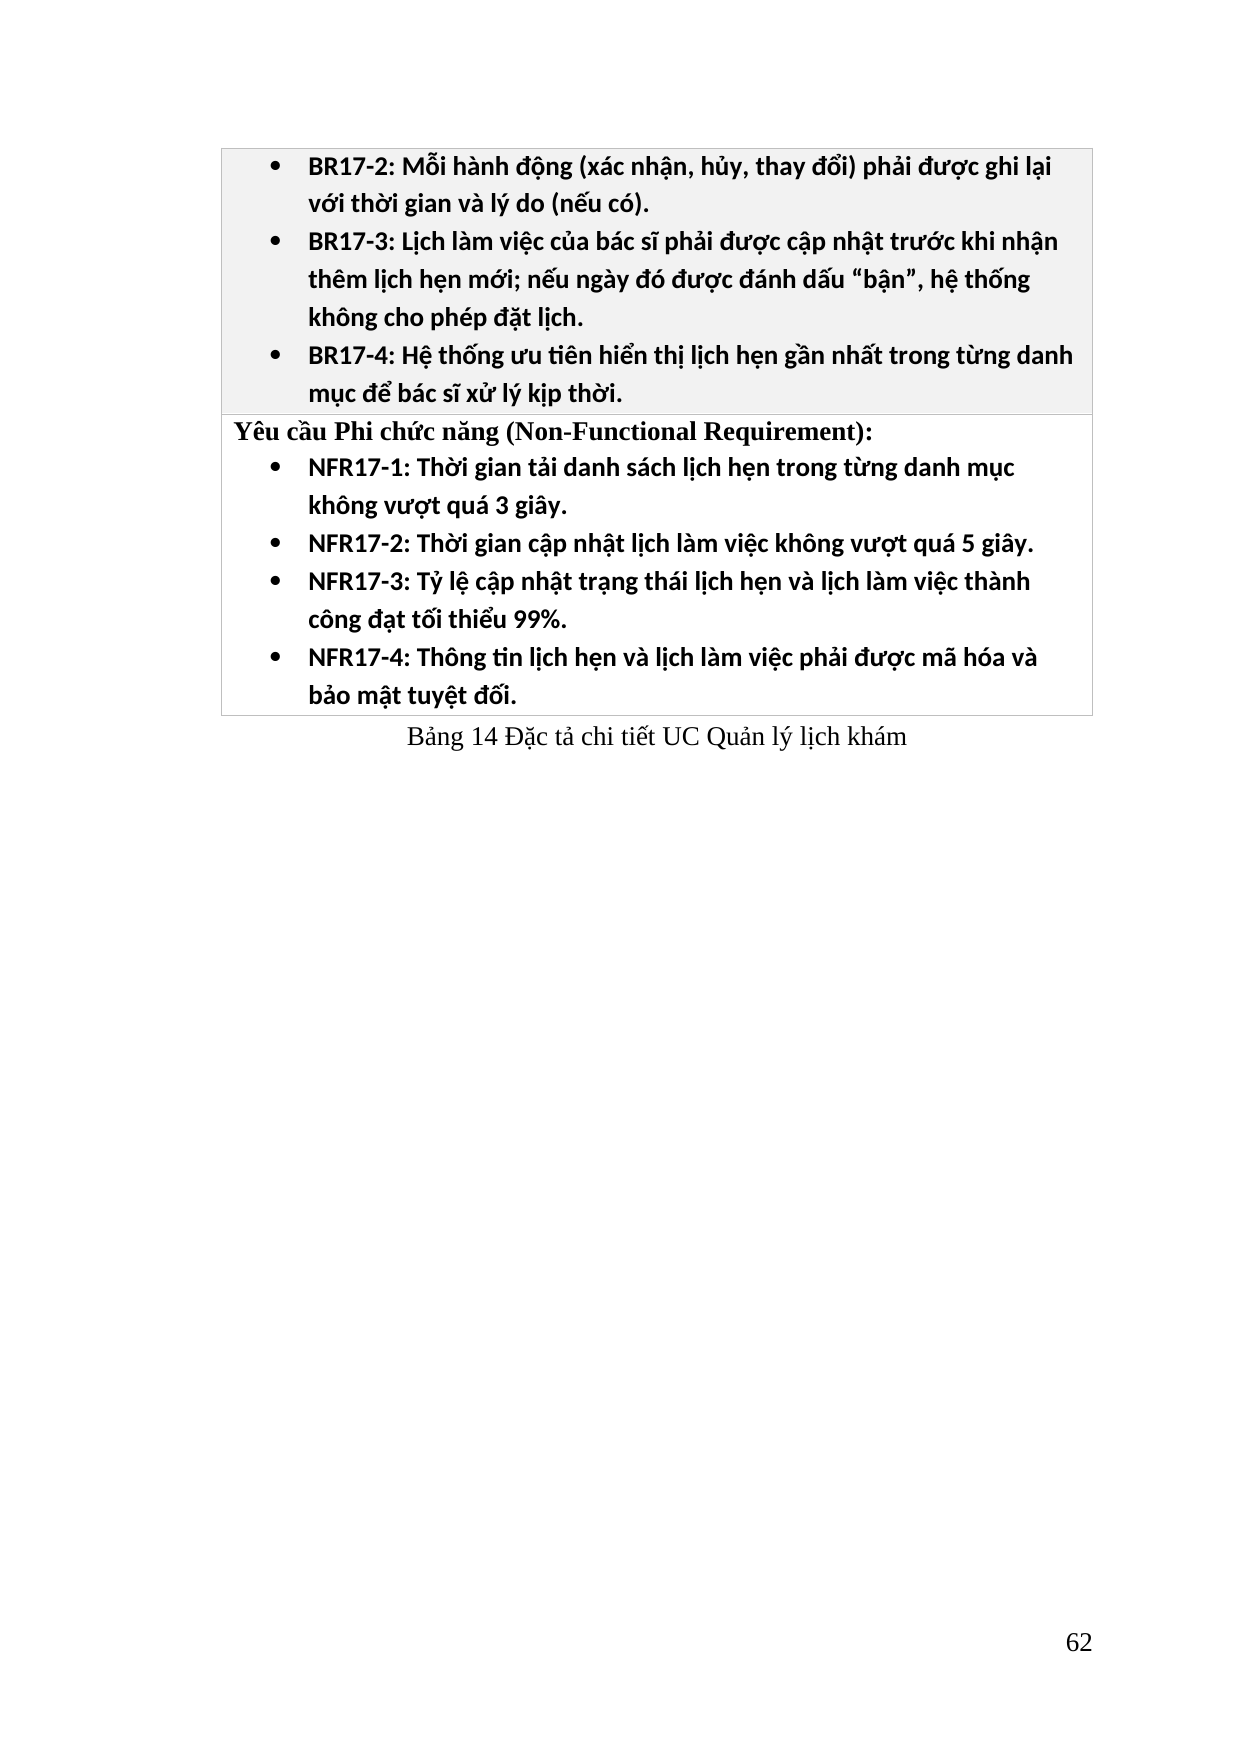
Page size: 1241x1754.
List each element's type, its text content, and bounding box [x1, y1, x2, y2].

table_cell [222, 149, 1092, 413]
table_cell Yêu cầu Phi chức năng (Non-Functional Requirement): NFR17-1: Thời gian tải danh sách lịch hẹn trong từng danh mục không vượt quá 3 giây. NFR17-2: Thời gian cập nhật lịch làm việc không vượt quá 5 giây. NFR17-3: Tỷ lệ cập nhật trạng thái lịch hẹn và lịch làm việc thành công đạt tối thiểu 99%. NFR17-4: Thông tin lịch hẹn và lịch làm việc phải được mã hóa và bảo mật tuyệt đối. [222, 415, 1092, 715]
